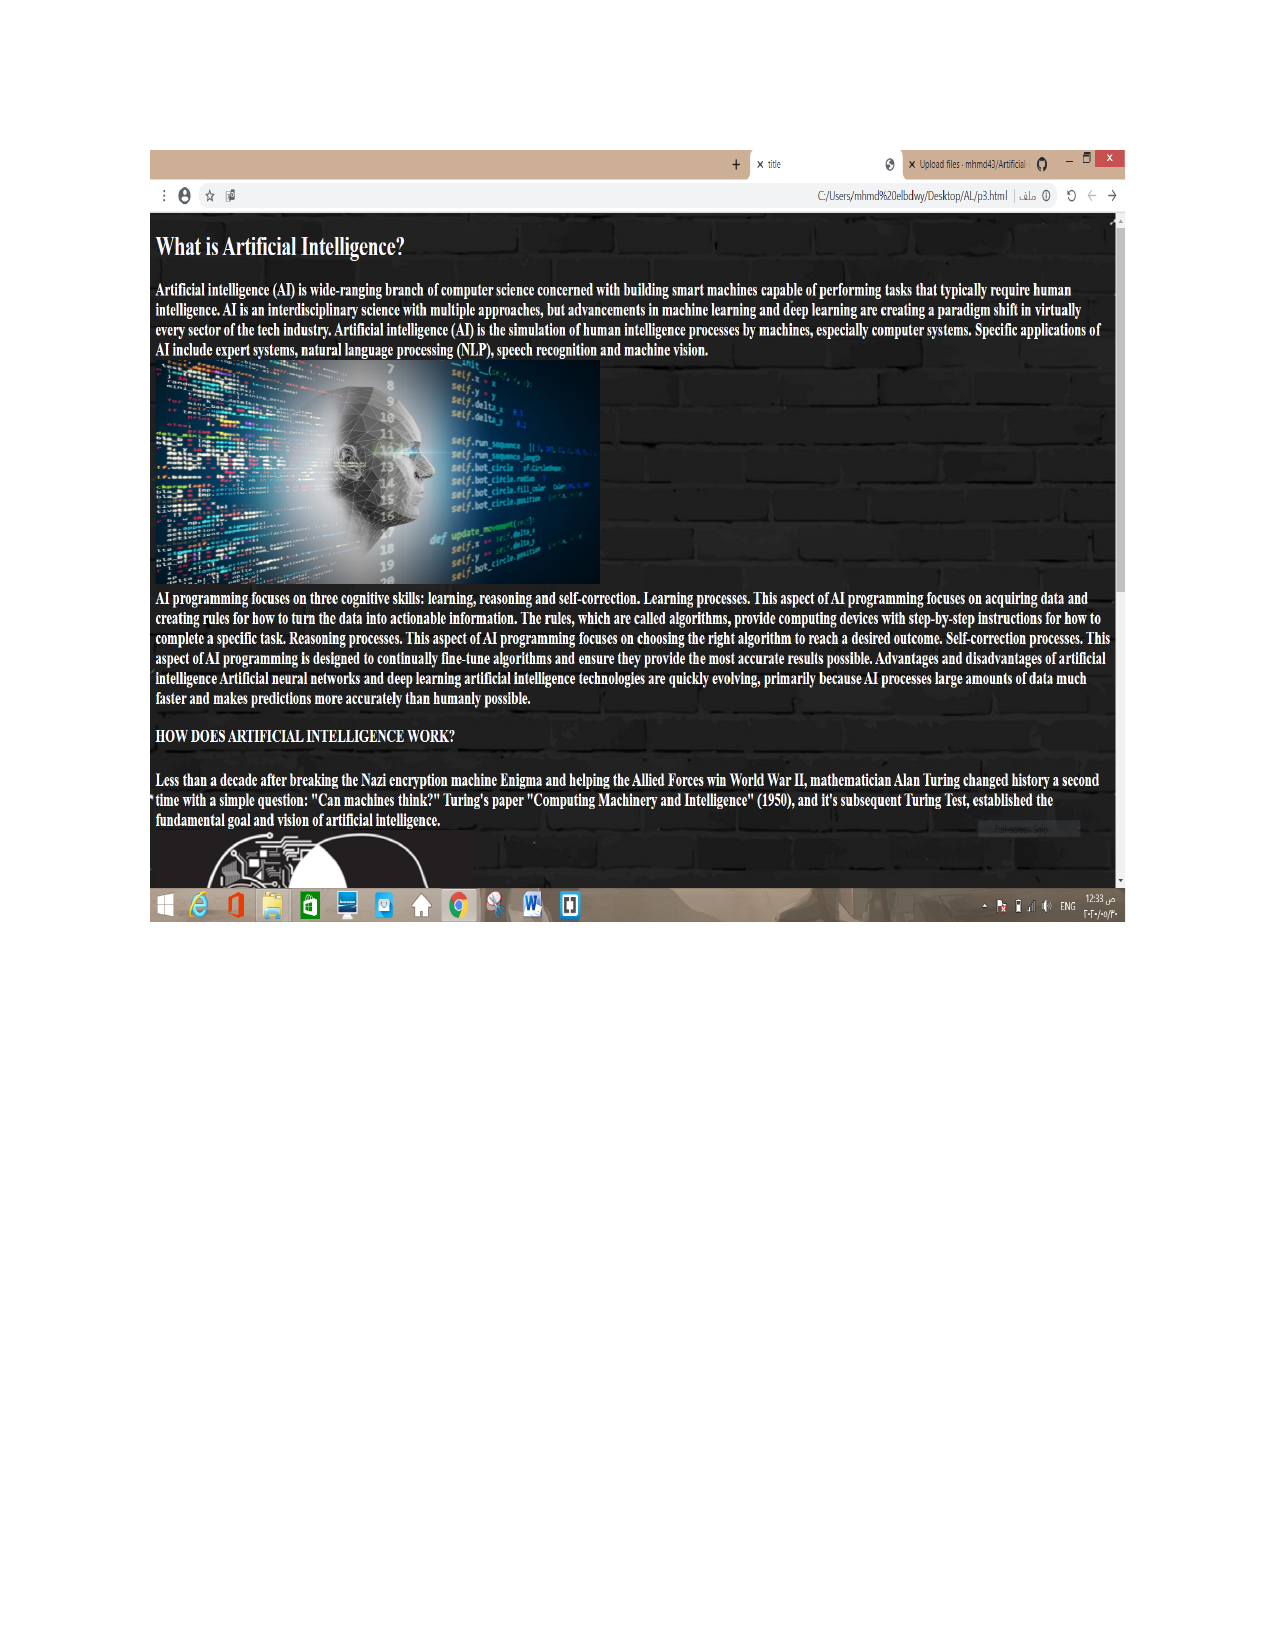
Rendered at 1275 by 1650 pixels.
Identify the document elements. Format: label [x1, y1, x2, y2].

picture [150, 150, 1125, 922]
